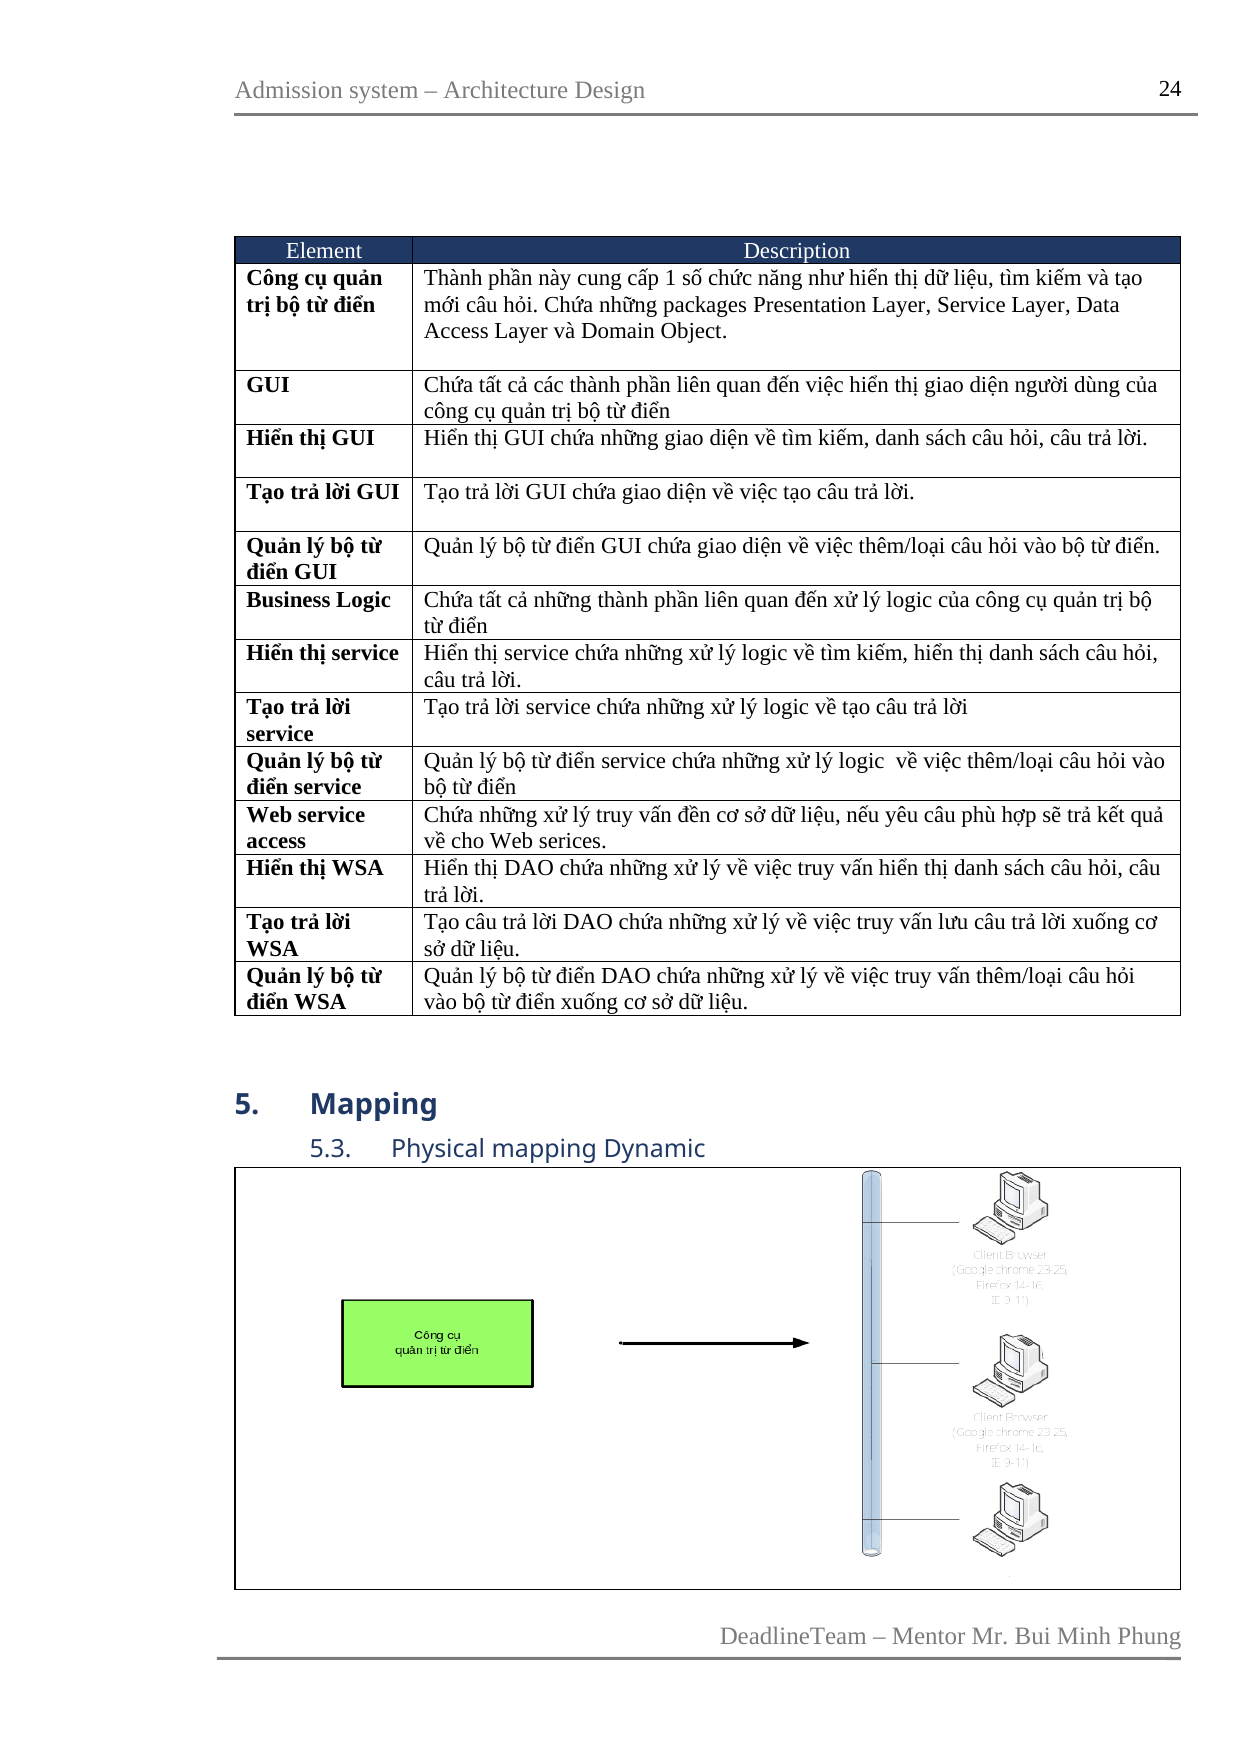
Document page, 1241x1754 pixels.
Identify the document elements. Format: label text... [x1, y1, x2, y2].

table_cell Hiển thị DAO chứa những xử lý về việc truy vấn hiển thị danh sách câu hỏi, câu trả lời. [413, 855, 1180, 907]
table_cell Hiển thị GUI [236, 425, 412, 477]
table_cell Tạo trả lời GUI chứa giao diện về việc tạo câu trả lời. [413, 478, 1180, 531]
table_cell Chứa tất cả các thành phần liên quan đến việc hiển thị giao diện người dùng của công cụ quản trị bộ từ điển [413, 371, 1180, 423]
table_cell GUI [236, 371, 412, 423]
table_cell Quản lý bộ từ điển GUI chứa giao diện về việc thêm/loại câu hỏi vào bộ từ điển. [413, 532, 1180, 585]
table_cell Tạo trả lời service chứa những xử lý logic về tạo câu trả lời [413, 693, 1180, 746]
table_cell Web service access [236, 801, 412, 853]
table_cell Hiển thị service [236, 640, 412, 692]
table_cell Hiển thị GUI chứa những giao diện về tìm kiếm, danh sách câu hỏi, câu trả lời. [413, 425, 1180, 477]
table_cell Thành phần này cung cấp 1 số chức năng như hiển thị dữ liệu, tìm kiếm và tạo mới câu hỏi. Chứa những packages Presentation Layer, Service Layer, Data Access Layer và Domain Object. [413, 264, 1180, 370]
table_header [236, 1168, 1180, 1589]
table_cell Tạo trả lời WSA [236, 908, 412, 961]
table_cell Tạo trả lời service [236, 693, 412, 746]
table_header Element [236, 237, 412, 263]
table_cell Quản lý bộ từ điển DAO chứa những xử lý về việc truy vấn thêm/loại câu hỏi vào bộ từ điển xuống cơ sở dữ liệu. [413, 962, 1180, 1015]
table_cell Hiển thị WSA [236, 855, 412, 907]
subtitle Mapping [234, 1083, 1181, 1123]
table_cell Tạo trả lời GUI [236, 478, 412, 531]
table_cell Quản lý bộ từ điển GUI [236, 532, 412, 585]
table_cell Chứa những xử lý truy vấn đền cơ sở dữ liệu, nếu yêu câu phù hợp sẽ trả kết quả về cho Web serices. [413, 801, 1180, 853]
table_cell Business Logic [236, 586, 412, 638]
table_cell Quản lý bộ từ điển service [236, 747, 412, 800]
table_cell Tạo câu trả lời DAO chứa những xử lý về việc truy vấn lưu câu trả lời xuống cơ sở dữ liệu. [413, 908, 1180, 961]
table_cell Hiển thị service chứa những xử lý logic về tìm kiếm, hiển thị danh sách câu hỏi, câu trả lời. [413, 640, 1180, 692]
table_cell Công cụ quản trị bộ từ điển [236, 264, 412, 370]
table_cell Chứa tất cả những thành phần liên quan đến xử lý logic của công cụ quản trị bộ từ điển [413, 586, 1180, 638]
subtitle Physical mapping Dynamic [309, 1131, 1181, 1164]
table_header Description [413, 237, 1180, 263]
table_cell Quản lý bộ từ điển service chứa những xử lý logic về việc thêm/loại câu hỏi vào bộ từ điển [413, 747, 1180, 800]
table_cell Quản lý bộ từ điển WSA [236, 962, 412, 1015]
